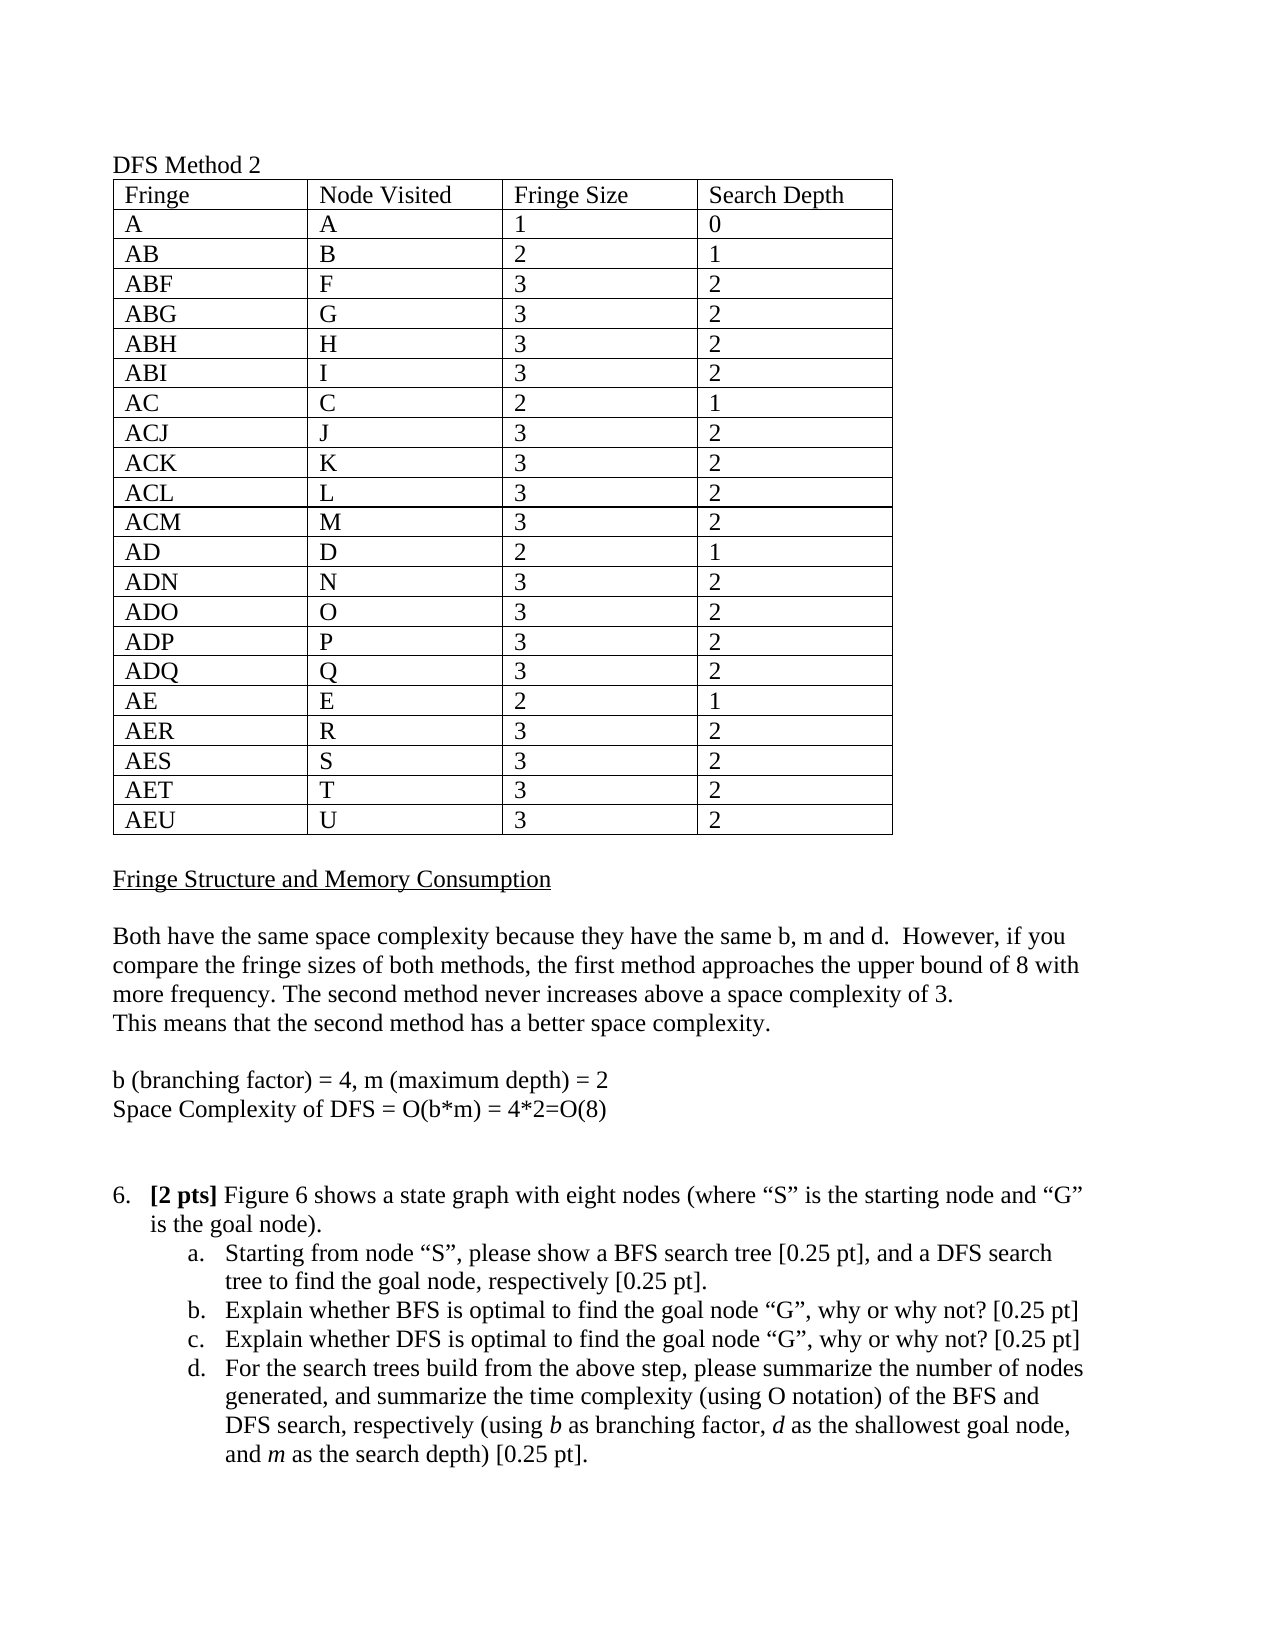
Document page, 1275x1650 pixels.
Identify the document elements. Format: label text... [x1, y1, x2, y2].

table_cell 2 [698, 627, 892, 655]
table_cell AER [114, 716, 307, 745]
table_cell 2 [698, 448, 892, 477]
table_cell ACJ [114, 418, 307, 447]
table_cell I [308, 359, 502, 387]
table_cell H [308, 329, 502, 357]
text DFS Method 2 [112, 150, 1087, 179]
list For the search trees build from the above step, please summarize the number of nodes generated, and summarize the time complexity (using O notation) of the BFS and DFS search, respectively (using b as branching factor, d as the shallowest goal node, and m as the search depth) [0.25 pt]. [187, 1353, 1087, 1468]
table_cell 3 [503, 776, 697, 804]
table_header Fringe Size [503, 180, 697, 208]
table_cell 2 [698, 269, 892, 298]
table_cell 2 [698, 299, 892, 328]
table_cell K [308, 448, 502, 477]
table_cell 2 [698, 508, 892, 536]
table_cell N [308, 567, 502, 596]
table_cell U [308, 805, 502, 834]
table_cell 3 [503, 448, 697, 477]
list Explain whether BFS is optimal to find the goal node “G”, why or why not? [0.25 pt] [187, 1295, 1087, 1324]
table_cell 2 [503, 388, 697, 417]
table_cell 1 [698, 686, 892, 715]
table_cell 2 [698, 656, 892, 685]
table_cell 2 [698, 716, 892, 745]
table_cell 2 [503, 686, 697, 715]
table_cell ACL [114, 478, 307, 506]
table_cell 1 [698, 239, 892, 268]
table_cell B [308, 239, 502, 268]
table_cell ADP [114, 627, 307, 655]
table_cell L [308, 478, 502, 506]
table_cell 1 [698, 388, 892, 417]
table_header Search Depth [698, 180, 892, 208]
table_cell ABH [114, 329, 307, 357]
table_cell Q [308, 656, 502, 685]
table_cell 3 [503, 478, 697, 506]
table_cell AB [114, 239, 307, 268]
table_cell 1 [503, 210, 697, 238]
list Starting from node “S”, please show a BFS search tree [0.25 pt], and a DFS search tree to find the goal node, respectively [0.25 pt]. [187, 1238, 1087, 1295]
table_cell 3 [503, 716, 697, 745]
table_cell 3 [503, 656, 697, 685]
table_cell ADO [114, 597, 307, 626]
text Space Complexity of DFS = O(b*m) = 4*2=O(8) [112, 1094, 1087, 1123]
table_cell M [308, 508, 502, 536]
table_cell 2 [698, 597, 892, 626]
text Fringe Structure and Memory Consumption [112, 864, 1087, 893]
table_header Node Visited [308, 180, 502, 208]
table_cell 3 [503, 567, 697, 596]
table_cell J [308, 418, 502, 447]
table_cell P [308, 627, 502, 655]
table_cell R [308, 716, 502, 745]
table_cell E [308, 686, 502, 715]
table_cell 2 [698, 359, 892, 387]
table_cell ADQ [114, 656, 307, 685]
table_cell F [308, 269, 502, 298]
text Both have the same space complexity because they have the same b, m and d. However, if you compare the fringe sizes of both methods, the first method approaches the upper bound of 8 with more frequency. The second method never increases above a space complexity of 3. [112, 921, 1087, 1008]
table_cell 0 [698, 210, 892, 238]
table_cell 3 [503, 746, 697, 774]
table_cell 3 [503, 359, 697, 387]
table_cell 3 [503, 269, 697, 298]
table_cell 2 [698, 478, 892, 506]
table_cell 2 [503, 537, 697, 566]
table_cell 3 [503, 627, 697, 655]
table_cell A [308, 210, 502, 238]
table_cell 2 [698, 805, 892, 834]
table_cell 1 [698, 537, 892, 566]
table_cell ABF [114, 269, 307, 298]
table_cell 2 [698, 418, 892, 447]
table_cell T [308, 776, 502, 804]
table_cell 3 [503, 299, 697, 328]
table_cell AET [114, 776, 307, 804]
table_cell 3 [503, 597, 697, 626]
text This means that the second method has a better space complexity. [112, 1008, 1087, 1036]
list Explain whether DFS is optimal to find the goal node “G”, why or why not? [0.25 pt] [187, 1324, 1087, 1353]
table_cell S [308, 746, 502, 774]
table_cell AC [114, 388, 307, 417]
table_cell ACM [114, 508, 307, 536]
list [2 pts] Figure 6 shows a state graph with eight nodes (where “S” is the starting node and “G” is the goal node). [112, 1180, 1087, 1238]
table_cell 3 [503, 329, 697, 357]
table_cell A [114, 210, 307, 238]
table_cell 2 [698, 746, 892, 774]
table_cell ABG [114, 299, 307, 328]
table_cell 3 [503, 805, 697, 834]
table_cell 3 [503, 418, 697, 447]
table_cell G [308, 299, 502, 328]
table_cell ABI [114, 359, 307, 387]
table_cell 2 [698, 329, 892, 357]
table_cell 2 [698, 567, 892, 596]
table_cell AES [114, 746, 307, 774]
table_header Fringe [114, 180, 307, 208]
table_cell 2 [503, 239, 697, 268]
table_cell 3 [503, 508, 697, 536]
table_cell 2 [698, 776, 892, 804]
table_cell ACK [114, 448, 307, 477]
table_cell D [308, 537, 502, 566]
table_cell AE [114, 686, 307, 715]
table_cell AD [114, 537, 307, 566]
table_cell C [308, 388, 502, 417]
table_cell AEU [114, 805, 307, 834]
table_cell ADN [114, 567, 307, 596]
table_cell O [308, 597, 502, 626]
text b (branching factor) = 4, m (maximum depth) = 2 [112, 1065, 1087, 1094]
